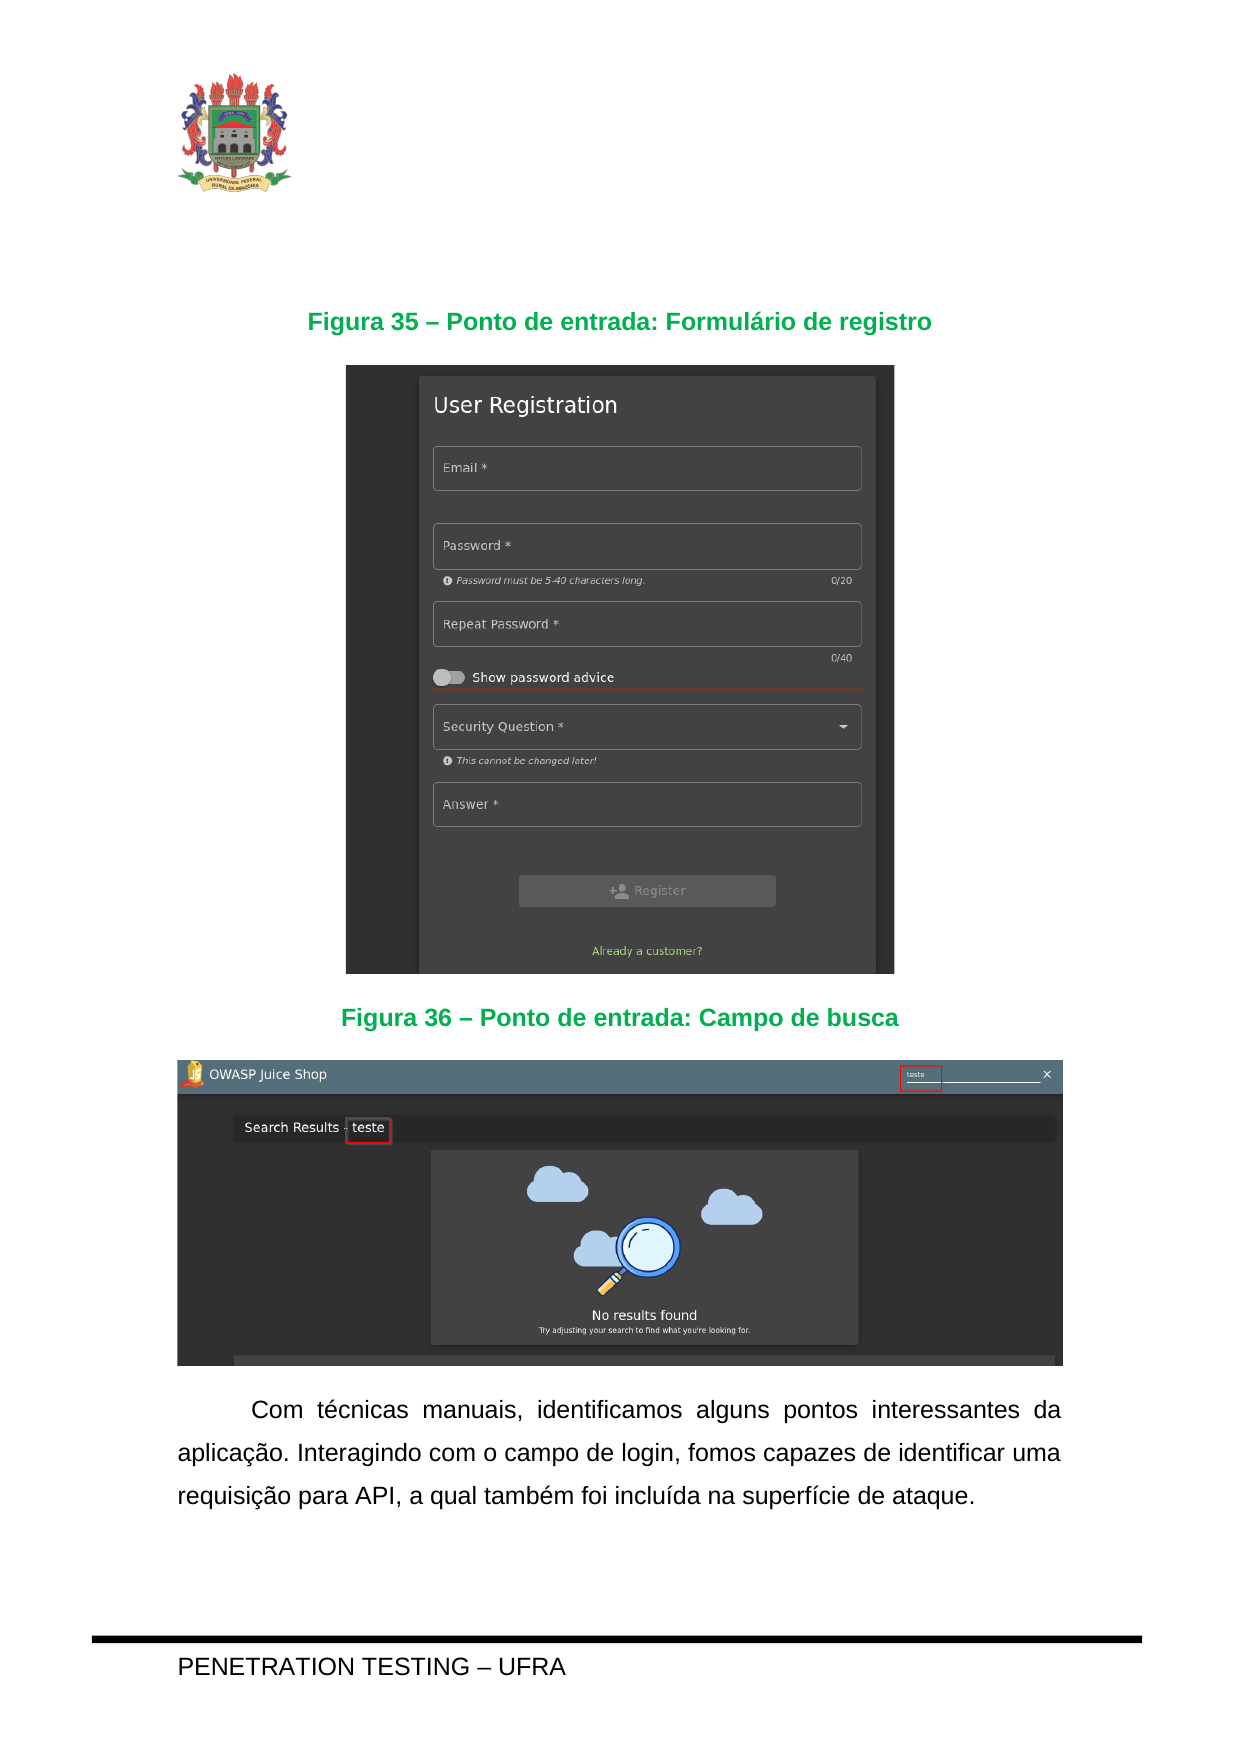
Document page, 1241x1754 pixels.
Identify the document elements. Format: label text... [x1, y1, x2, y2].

picture [177, 1060, 1063, 1366]
text Figura 36 – Ponto de entrada: Campo de busca [177, 1003, 1063, 1032]
text Com técnicas manuais, identificamos alguns pontos interessantes da aplicação. Interagindo com o campo de login, fomos capazes de identificar uma requisição para API, a qual também foi incluída na superfície de ataque. [177, 1394, 1063, 1509]
picture [177, 73, 292, 192]
text Figura 35 – Ponto de entrada: Formulário de registro [177, 307, 1063, 336]
picture [345, 365, 895, 974]
